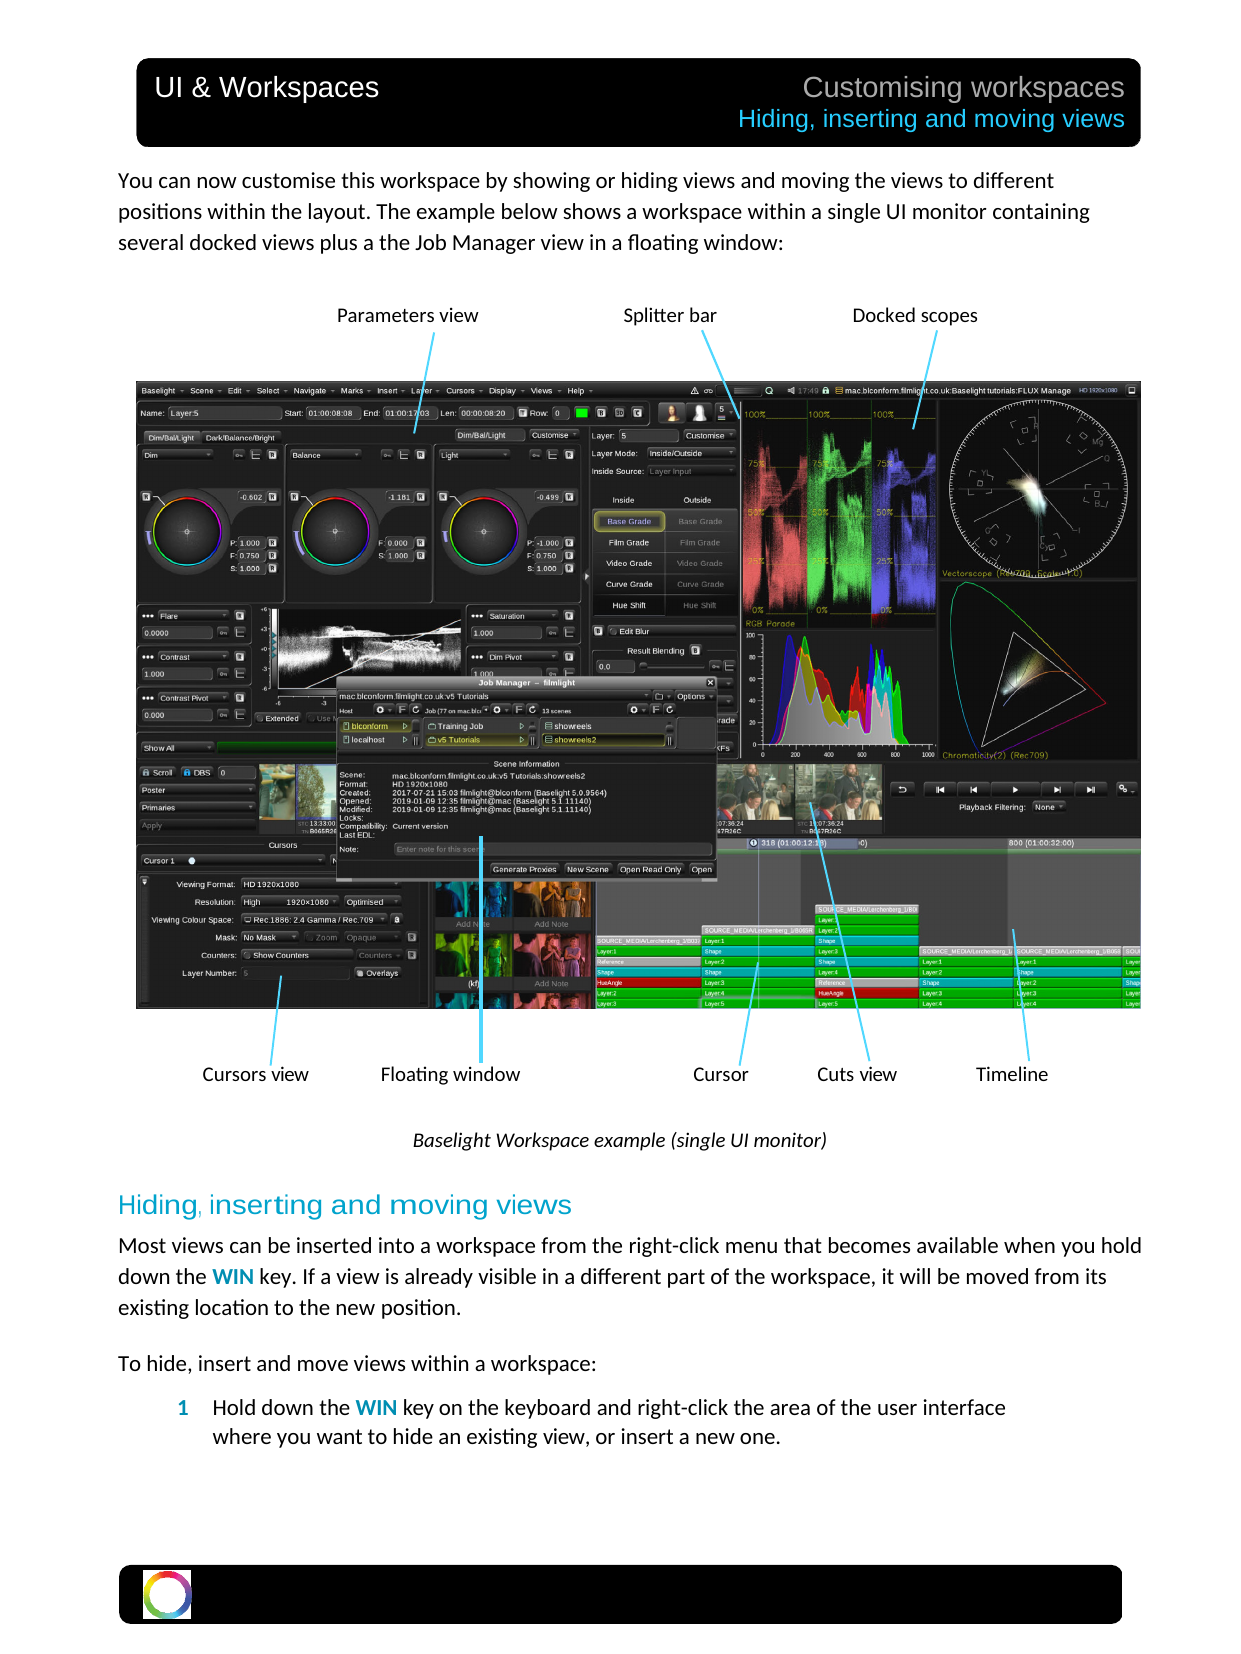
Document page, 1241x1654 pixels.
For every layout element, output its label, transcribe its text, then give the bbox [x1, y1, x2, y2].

text Most views can be inserted into a workspace from the right-click menu that becomes available when you hold down the WIN key. If a view is already visible in a different part of the workspace, it will be moved from its existing location to the new position. [118, 1231, 1151, 1321]
text Baselight Workspace example (single UI monitor) [133, 1128, 1107, 1153]
text Timeline [976, 1066, 1151, 1085]
picture [142, 1569, 192, 1619]
picture [136, 381, 1141, 1009]
text Floating window Cursor Cuts view [381, 1066, 898, 1085]
text To hide, insert and move views within a workspace: [118, 1349, 1151, 1377]
text Cursors view [202, 1066, 310, 1085]
text You can now customise this workspace by showing or hiding views and moving the views to different positions within the layout. The example below shows a workspace within a single UI monitor containing several docked views plus a the Job Manager view in a floating window: [118, 166, 1124, 256]
text Parameters view Splitter bar Docked scopes [337, 302, 1151, 328]
list Hold down the WIN key on the keyboard and right-click the area of the user interface where you want to hide an existing view, or insert a new one. [177, 1393, 1059, 1450]
subtitle Hiding, inserting and moving views [118, 1189, 1151, 1220]
